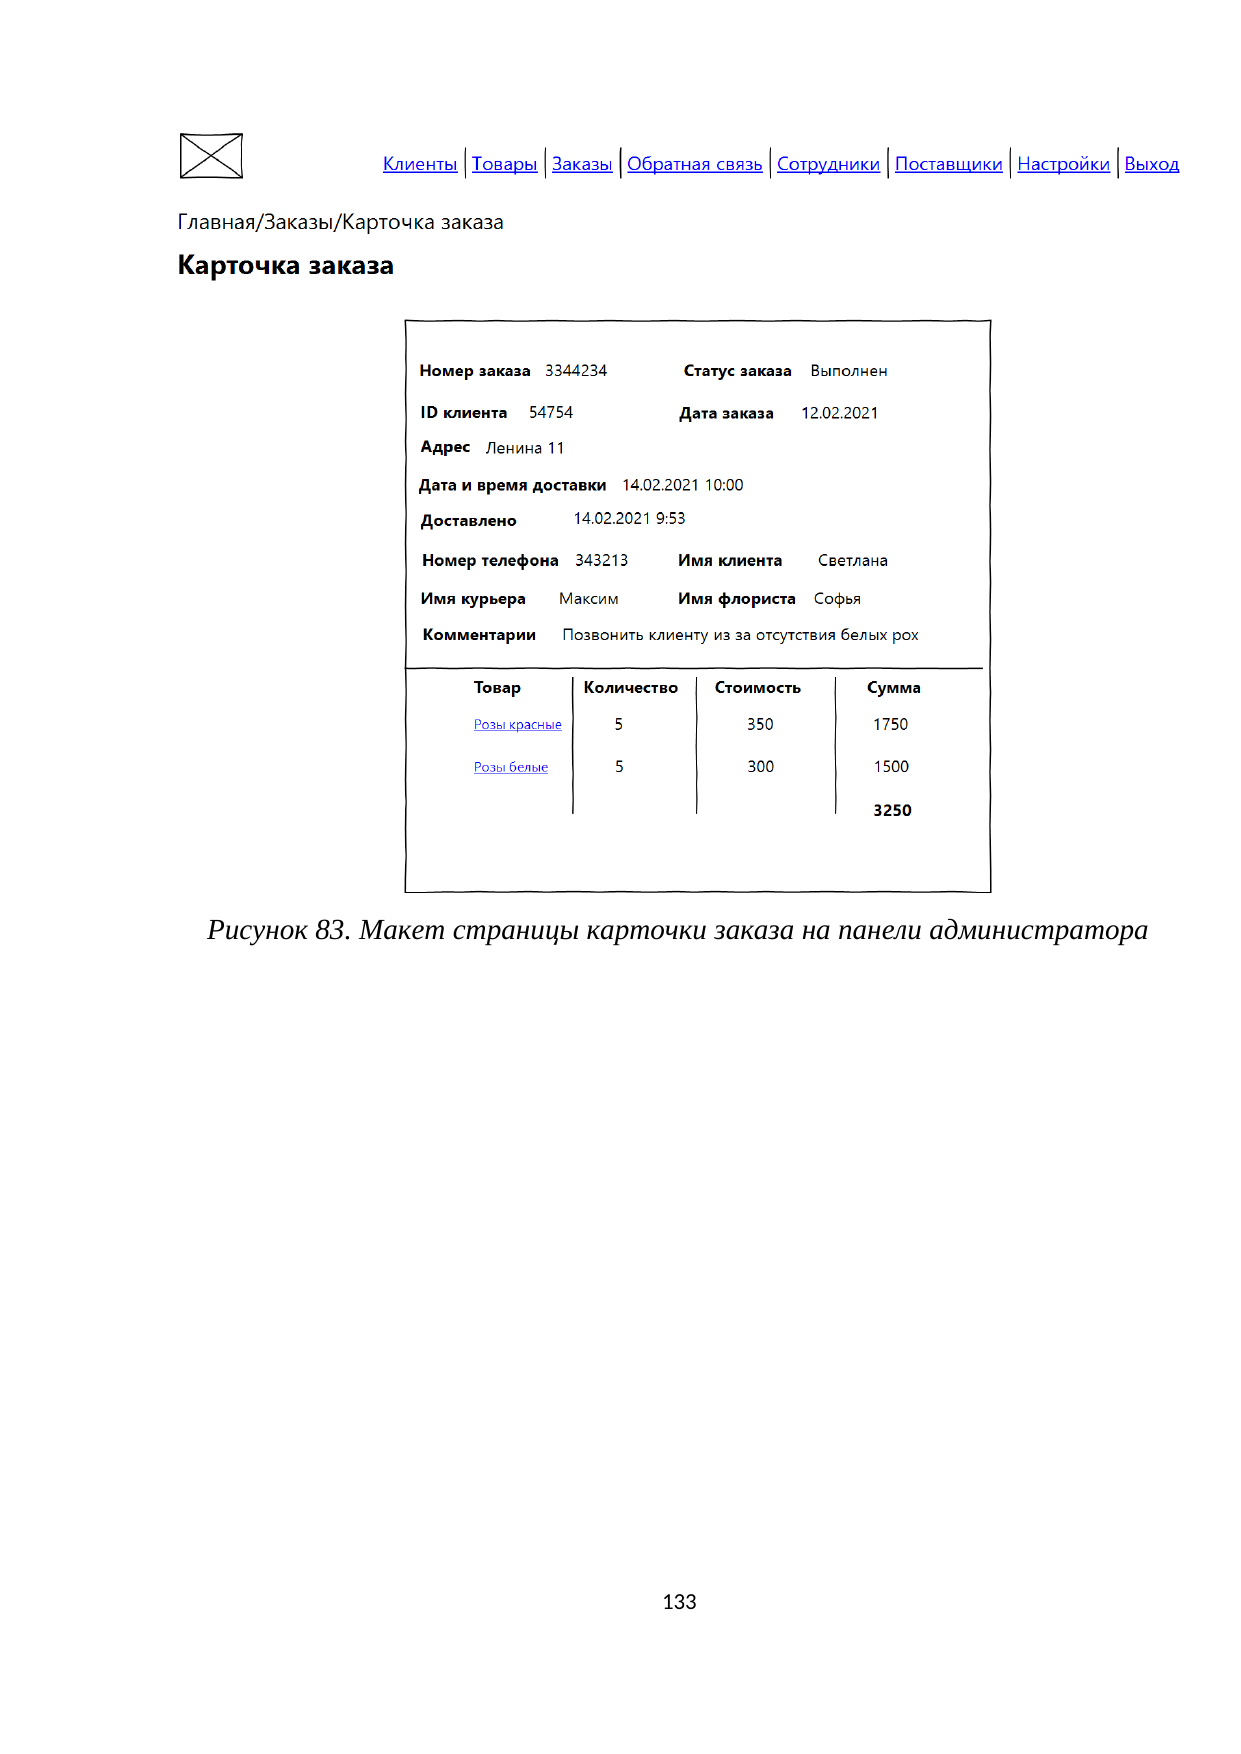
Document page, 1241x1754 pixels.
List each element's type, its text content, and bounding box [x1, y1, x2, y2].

text Рисунок 83. Макет страницы карточки заказа на панели администратора [177, 912, 1181, 945]
picture [177, 133, 1182, 893]
